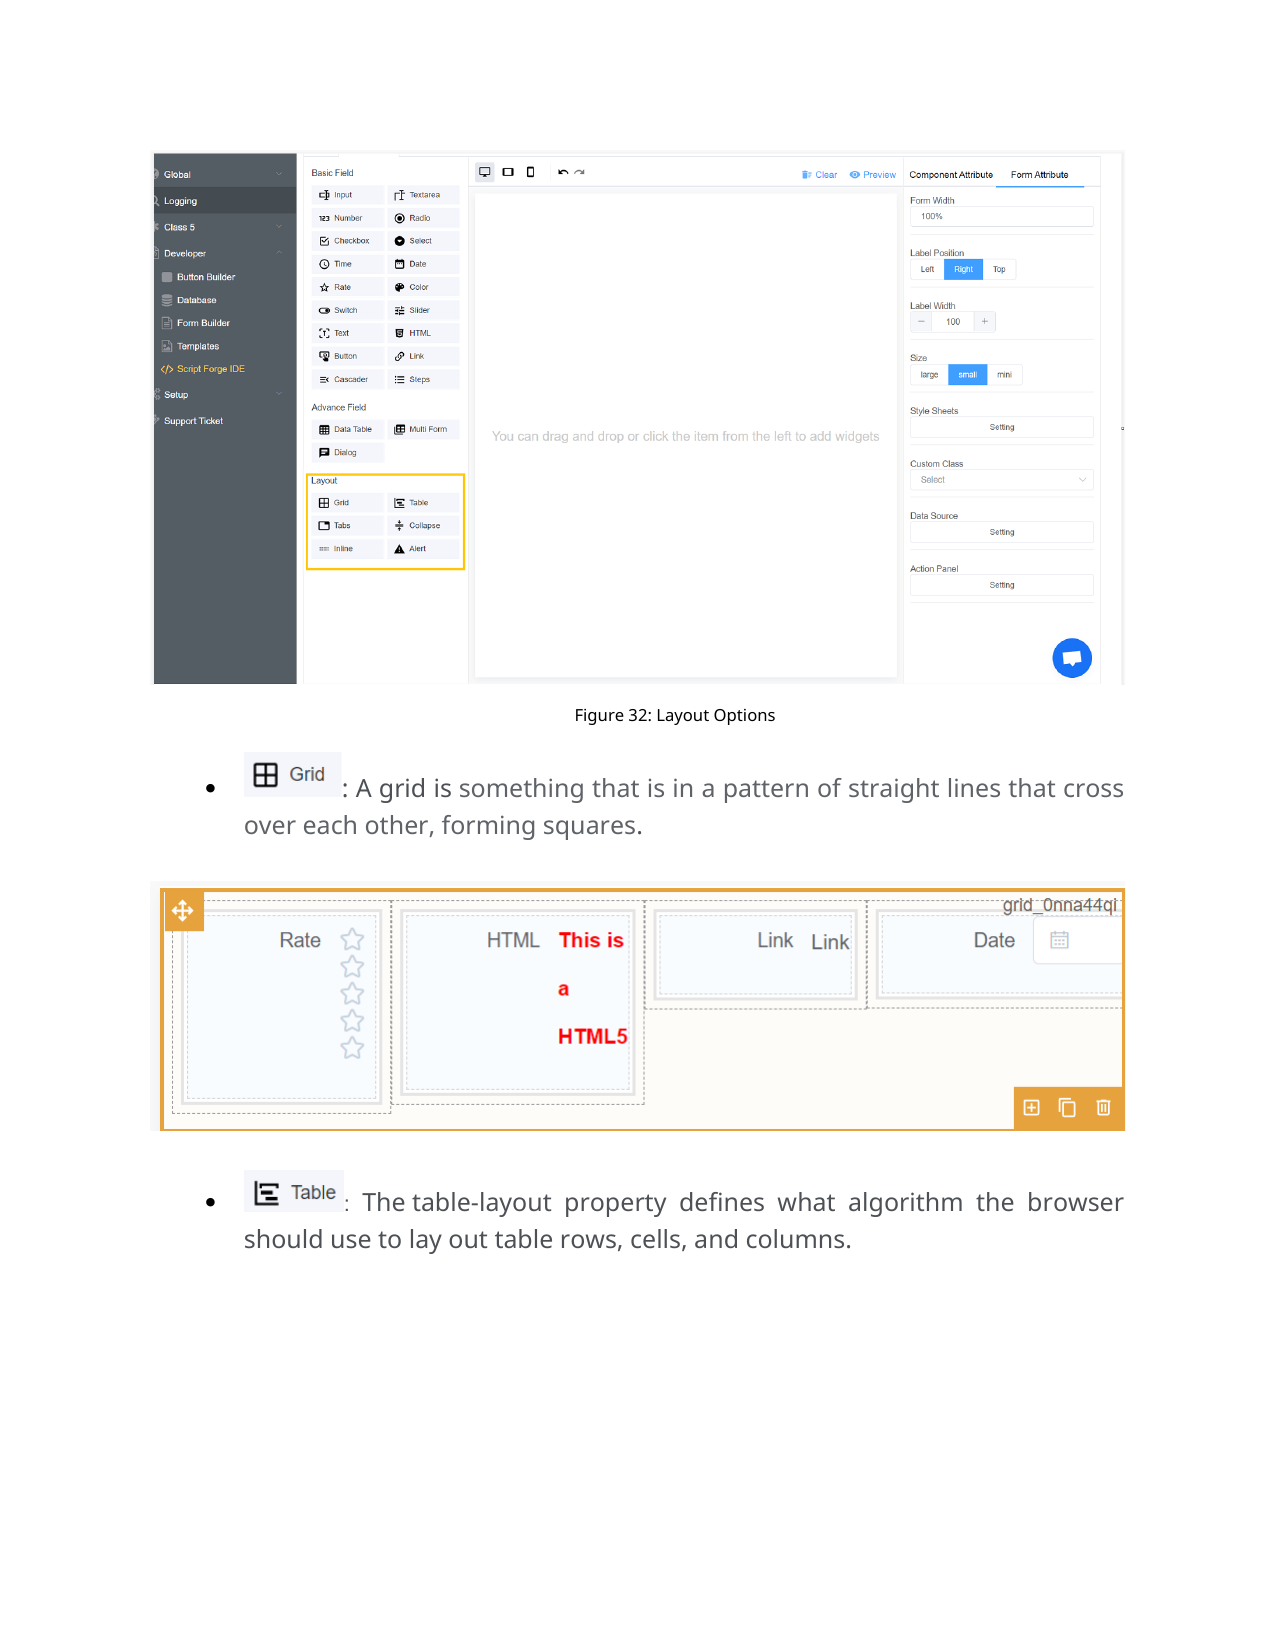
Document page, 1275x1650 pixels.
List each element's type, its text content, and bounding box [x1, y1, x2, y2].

list : A grid is something that is in a pattern of straight lines that cross over each other, forming squares. [206, 753, 1125, 842]
list Figure 32: Layout Options [225, 704, 1125, 726]
list : The table-layout property defines what algorithm the browser should use to lay out table rows, cells, and columns. [206, 1170, 1125, 1256]
picture [243, 1170, 344, 1212]
picture [150, 150, 1125, 685]
picture [150, 881, 1125, 1131]
picture [243, 752, 342, 798]
